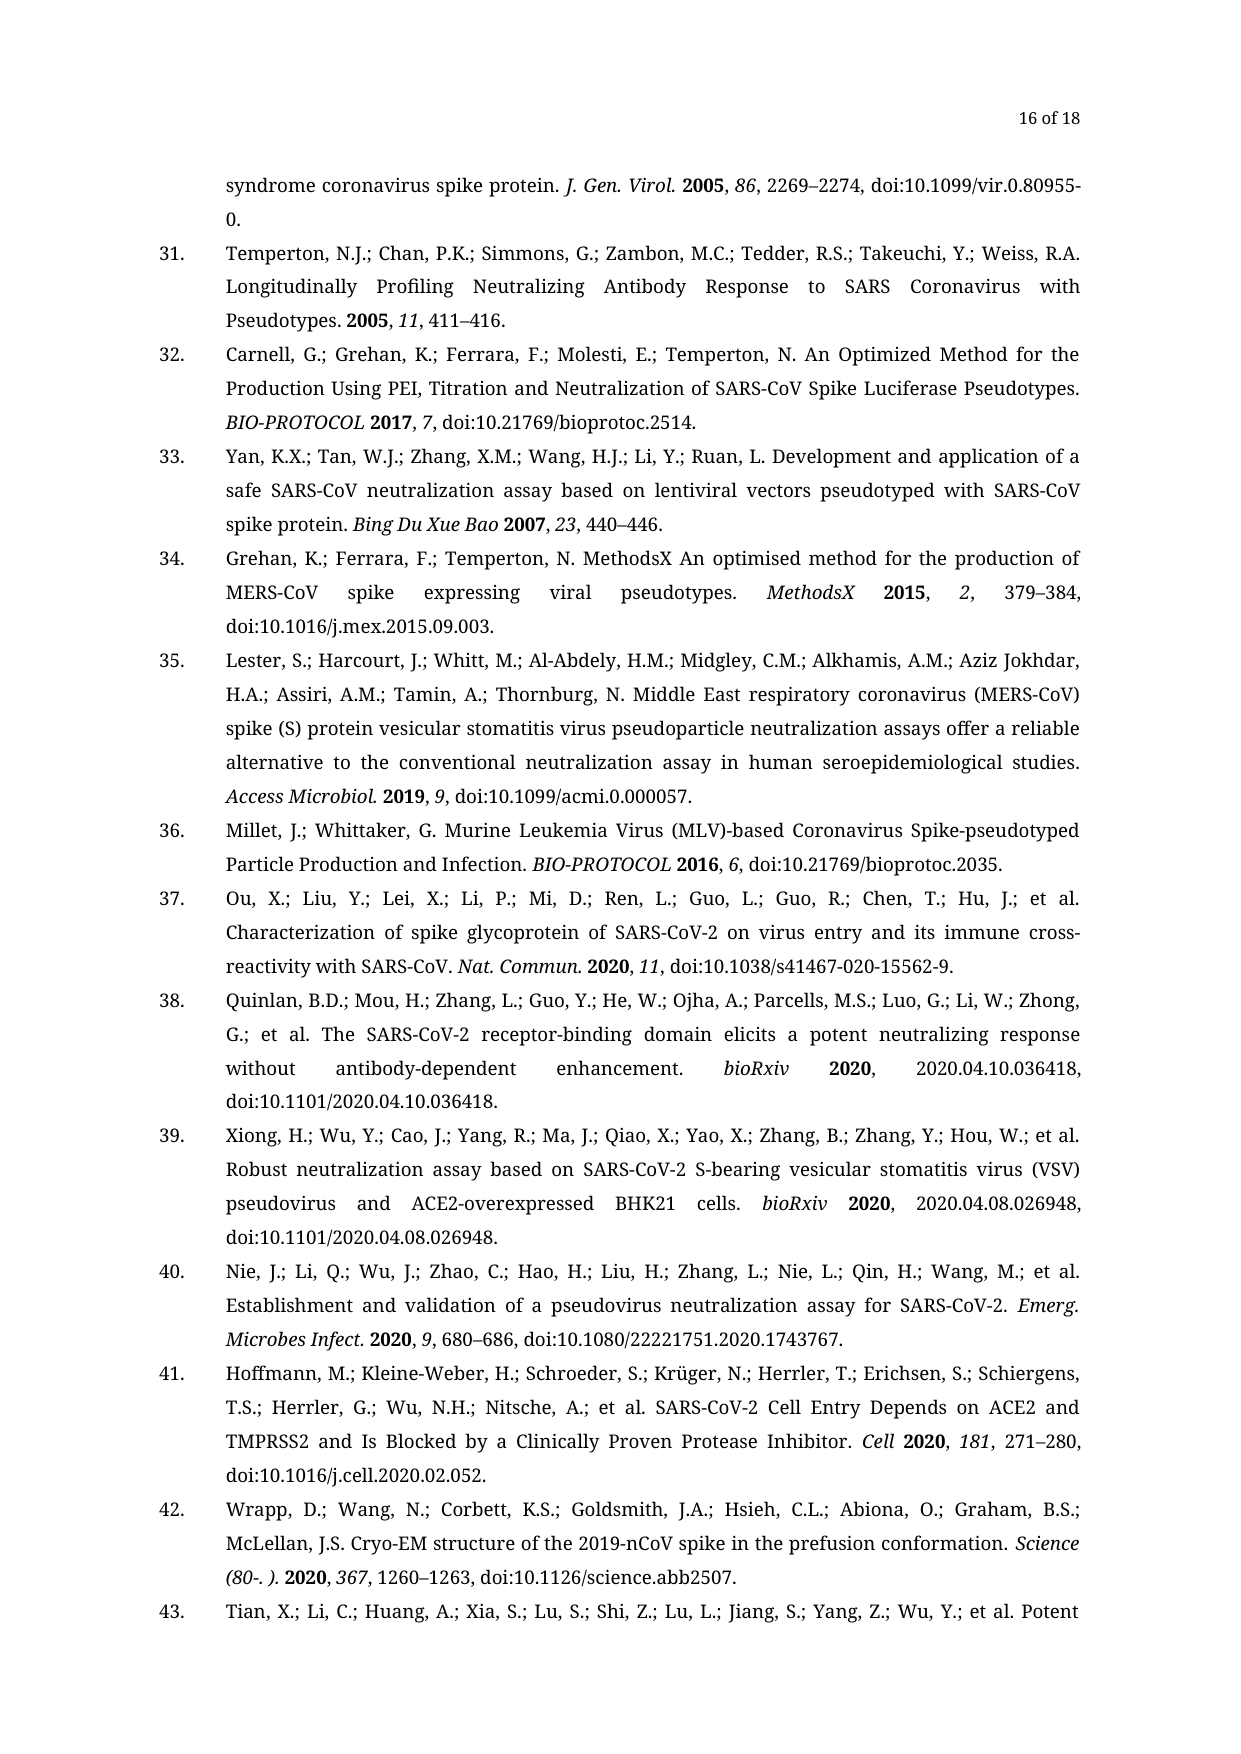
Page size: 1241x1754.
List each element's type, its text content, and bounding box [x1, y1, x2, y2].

text 42. Wrapp, D.; Wang, N.; Corbett, K.S.; Goldsmith, J.A.; Hsieh, C.L.; Abiona, O.; Graham, B.S.; McLellan, J.S. Cryo-EM structure of the 2019-nCoV spike in the prefusion conformation. Science (80-. ). 2020, 367, 1260–1263, doi:10.1126/science.abb2507. [159, 1492, 1081, 1594]
text 34. Grehan, K.; Ferrara, F.; Temperton, N. MethodsX An optimised method for the production of MERS-CoV spike expressing viral pseudotypes. MethodsX 2015, 2, 379–384, doi:10.1016/j.mex.2015.09.003. [159, 541, 1081, 643]
text 33. Yan, K.X.; Tan, W.J.; Zhang, X.M.; Wang, H.J.; Li, Y.; Ruan, L. Development and application of a safe SARS-CoV neutralization assay based on lentiviral vectors pseudotyped with SARS-CoV spike protein. Bing Du Xue Bao 2007, 23, 440–446. [159, 439, 1081, 541]
text 37. Ou, X.; Liu, Y.; Lei, X.; Li, P.; Mi, D.; Ren, L.; Guo, L.; Guo, R.; Chen, T.; Hu, J.; et al. Characterization of spike glycoprotein of SARS-CoV-2 on virus entry and its immune cross-reactivity with SARS-CoV. Nat. Commun. 2020, 11, doi:10.1038/s41467-020-15562-9. [159, 881, 1081, 983]
text 35. Lester, S.; Harcourt, J.; Whitt, M.; Al-Abdely, H.M.; Midgley, C.M.; Alkhamis, A.M.; Aziz Jokhdar, H.A.; Assiri, A.M.; Tamin, A.; Thornburg, N. Middle East respiratory coronavirus (MERS-CoV) spike (S) protein vesicular stomatitis virus pseudoparticle neutralization assays offer a reliable alternative to the conventional neutralization assay in human seroepidemiological studies. Access Microbiol. 2019, 9, doi:10.1099/acmi.0.000057. [159, 643, 1081, 813]
text 31. Temperton, N.J.; Chan, P.K.; Simmons, G.; Zambon, M.C.; Tedder, R.S.; Takeuchi, Y.; Weiss, R.A. Longitudinally Profiling Neutralizing Antibody Response to SARS Coronavirus with Pseudotypes. 2005, 11, 411–416. [159, 236, 1081, 337]
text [159, 168, 1081, 236]
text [159, 1594, 1081, 1628]
text 38. Quinlan, B.D.; Mou, H.; Zhang, L.; Guo, Y.; He, W.; Ojha, A.; Parcells, M.S.; Luo, G.; Li, W.; Zhong, G.; et al. The SARS-CoV-2 receptor-binding domain elicits a potent neutralizing response without antibody-dependent enhancement. bioRxiv 2020, 2020.04.10.036418, doi:10.1101/2020.04.10.036418. [159, 983, 1081, 1118]
text 40. Nie, J.; Li, Q.; Wu, J.; Zhao, C.; Hao, H.; Liu, H.; Zhang, L.; Nie, L.; Qin, H.; Wang, M.; et al. Establishment and validation of a pseudovirus neutralization assay for SARS-CoV-2. Emerg. Microbes Infect. 2020, 9, 680–686, doi:10.1080/22221751.2020.1743767. [159, 1254, 1081, 1356]
text 36. Millet, J.; Whittaker, G. Murine Leukemia Virus (MLV)-based Coronavirus Spike-pseudotyped Particle Production and Infection. BIO-PROTOCOL 2016, 6, doi:10.21769/bioprotoc.2035. [159, 813, 1081, 881]
text 32. Carnell, G.; Grehan, K.; Ferrara, F.; Molesti, E.; Temperton, N. An Optimized Method for the Production Using PEI, Titration and Neutralization of SARS-CoV Spike Luciferase Pseudotypes. BIO-PROTOCOL 2017, 7, doi:10.21769/bioprotoc.2514. [159, 337, 1081, 439]
text 41. Hoffmann, M.; Kleine-Weber, H.; Schroeder, S.; Krüger, N.; Herrler, T.; Erichsen, S.; Schiergens, T.S.; Herrler, G.; Wu, N.H.; Nitsche, A.; et al. SARS-CoV-2 Cell Entry Depends on ACE2 and TMPRSS2 and Is Blocked by a Clinically Proven Protease Inhibitor. Cell 2020, 181, 271–280, doi:10.1016/j.cell.2020.02.052. [159, 1356, 1081, 1492]
text 39. Xiong, H.; Wu, Y.; Cao, J.; Yang, R.; Ma, J.; Qiao, X.; Yao, X.; Zhang, B.; Zhang, Y.; Hou, W.; et al. Robust neutralization assay based on SARS-CoV-2 S-bearing vesicular stomatitis virus (VSV) pseudovirus and ACE2-overexpressed BHK21 cells. bioRxiv 2020, 2020.04.08.026948, doi:10.1101/2020.04.08.026948. [159, 1118, 1081, 1254]
